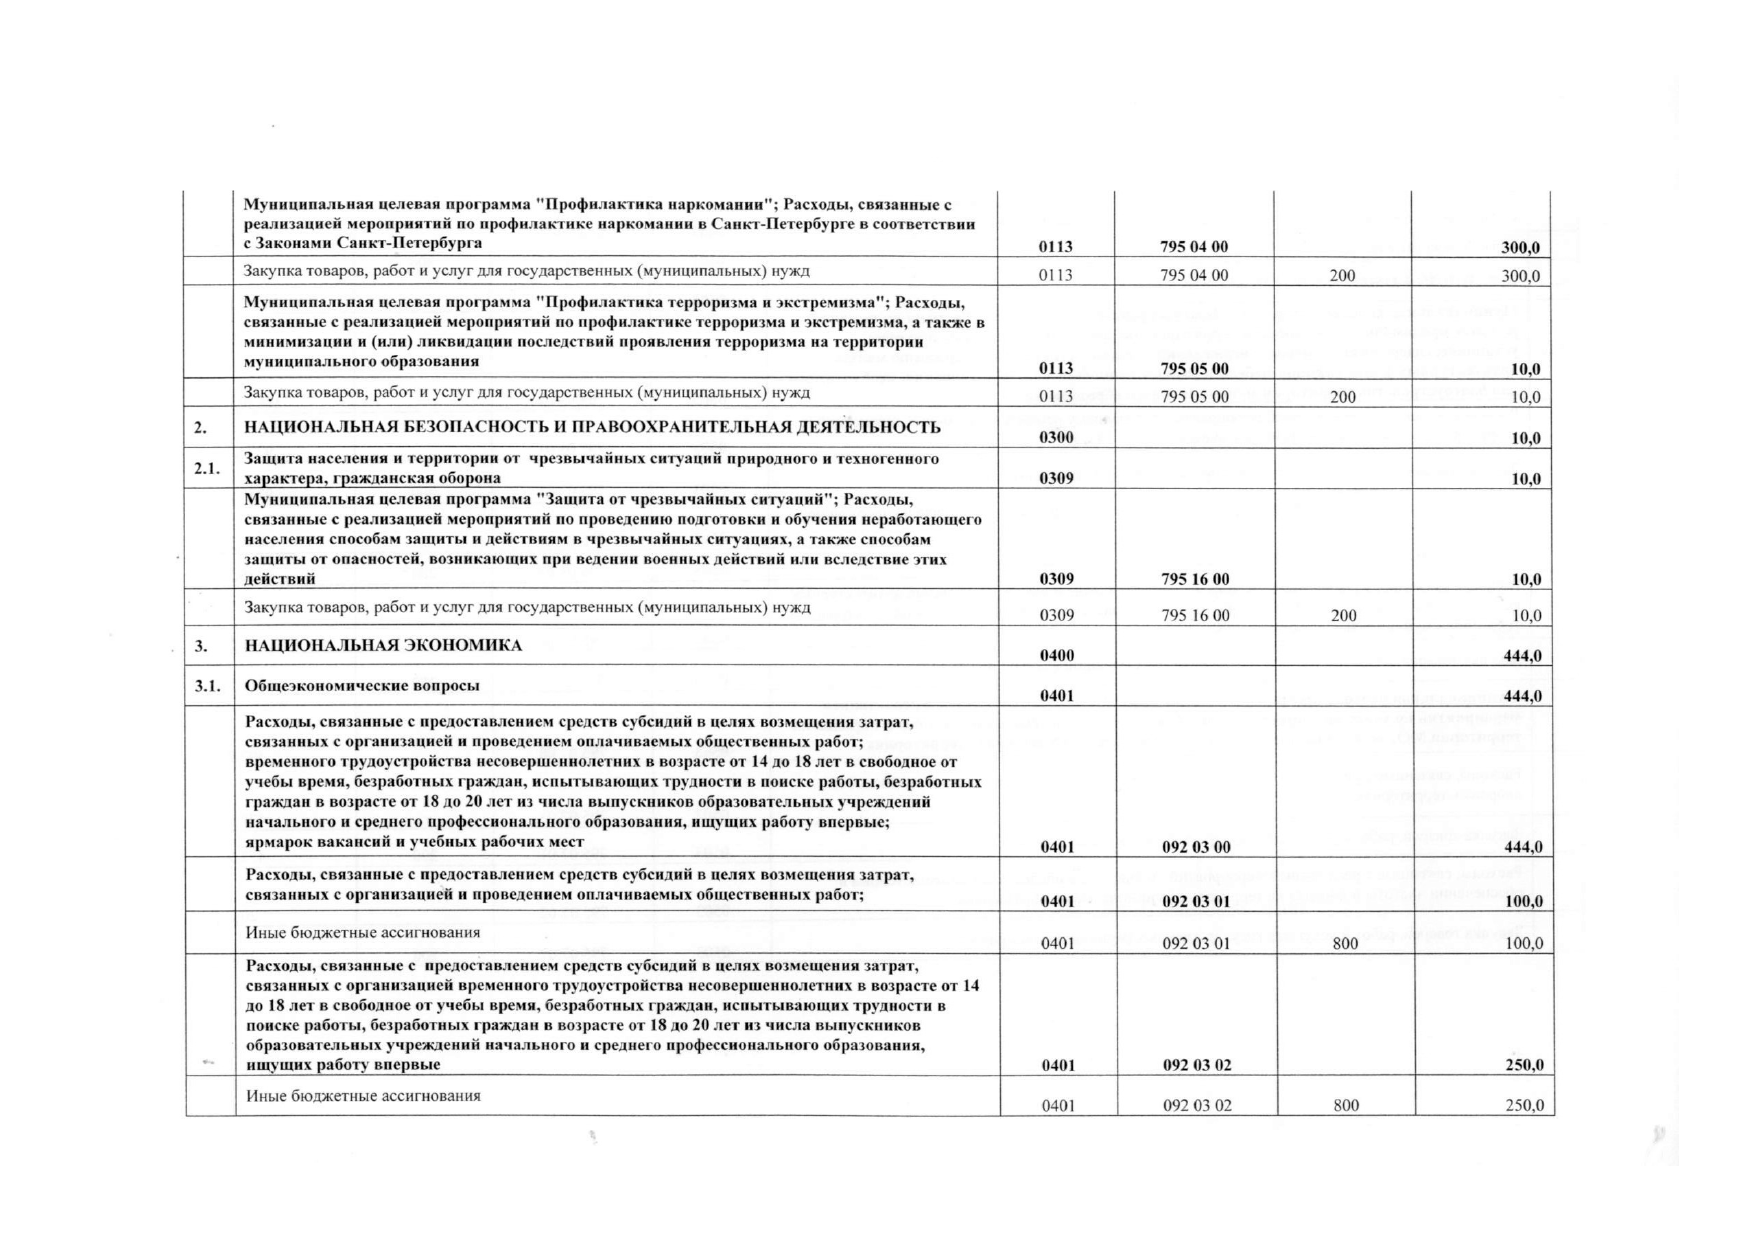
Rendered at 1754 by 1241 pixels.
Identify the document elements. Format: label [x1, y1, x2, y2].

picture [75, 75, 1679, 1166]
